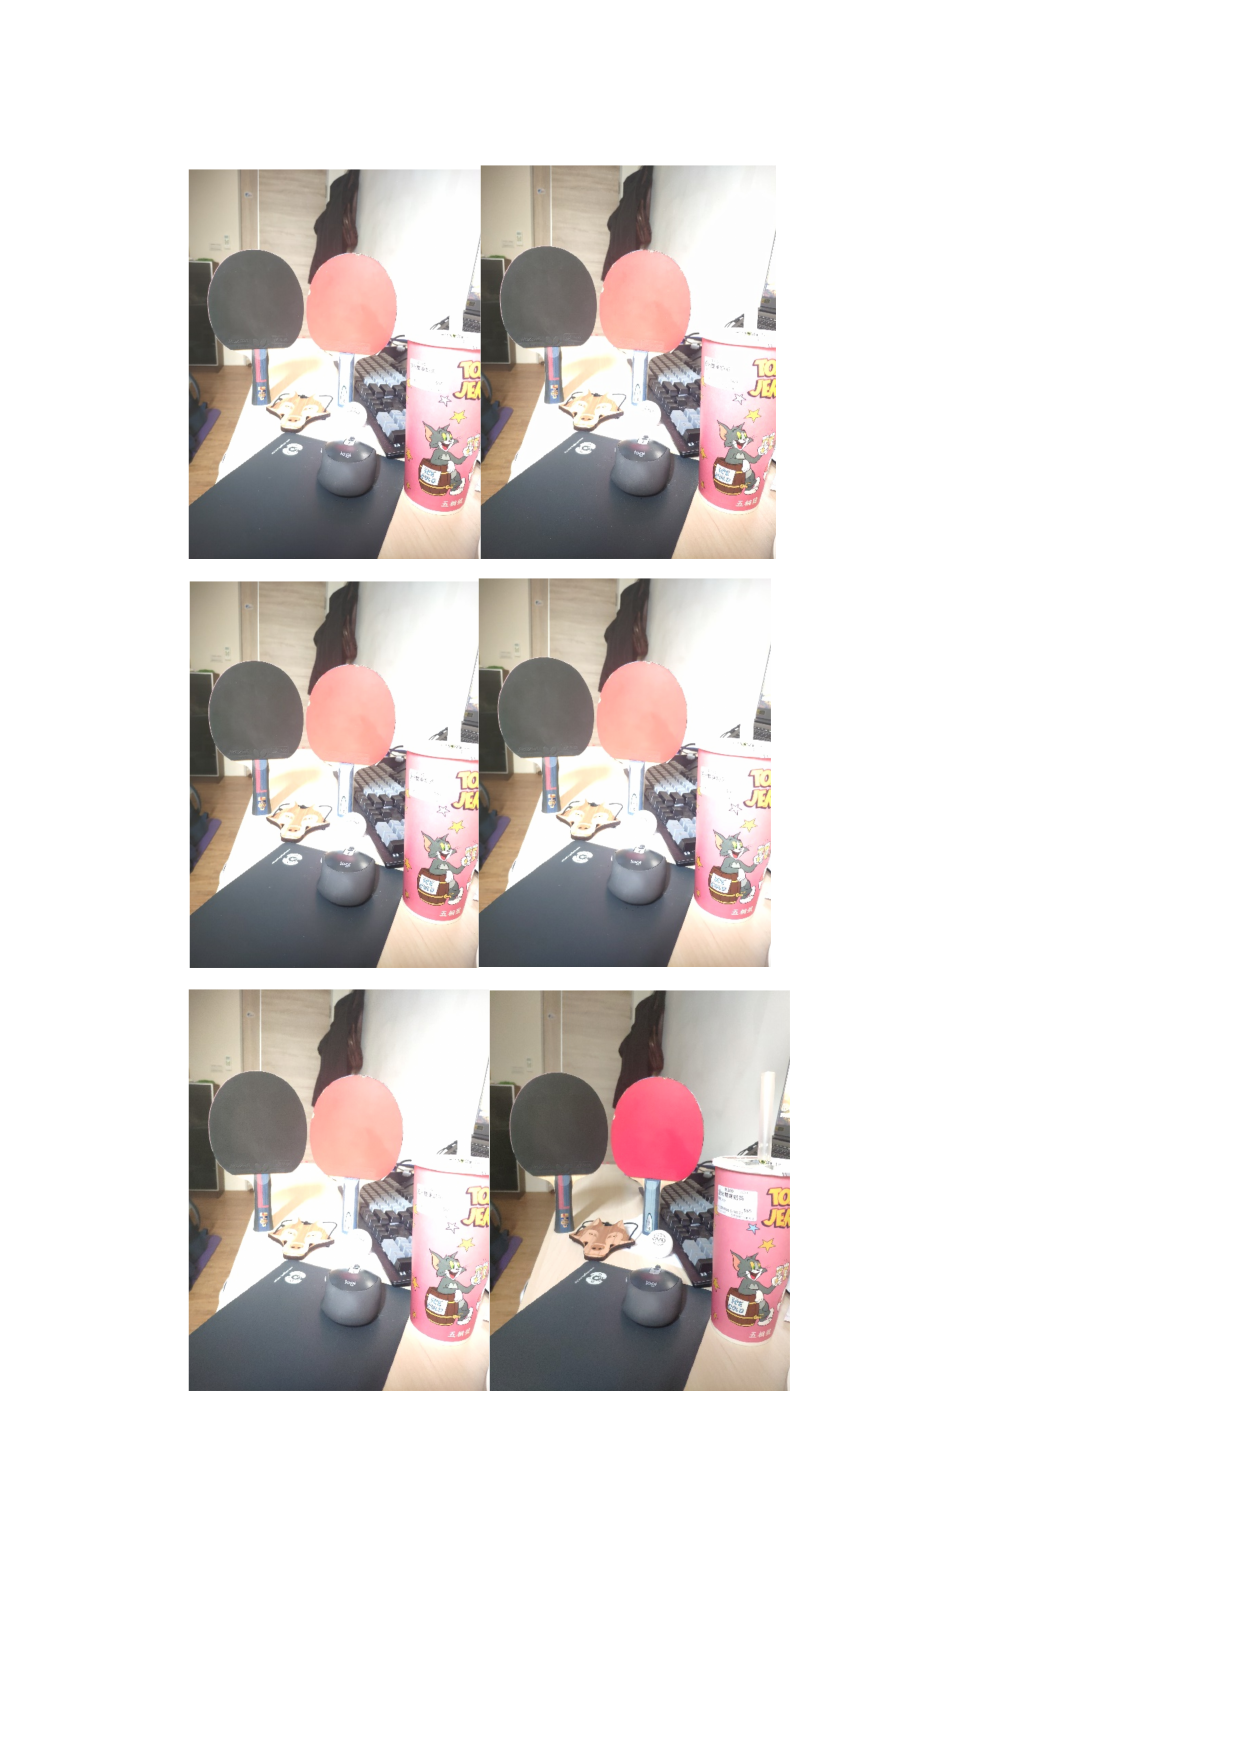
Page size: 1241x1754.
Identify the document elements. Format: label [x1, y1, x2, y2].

picture [190, 582, 478, 968]
picture [189, 990, 489, 1391]
picture [481, 166, 776, 559]
picture [490, 991, 790, 1391]
picture [479, 579, 770, 967]
picture [189, 170, 480, 559]
